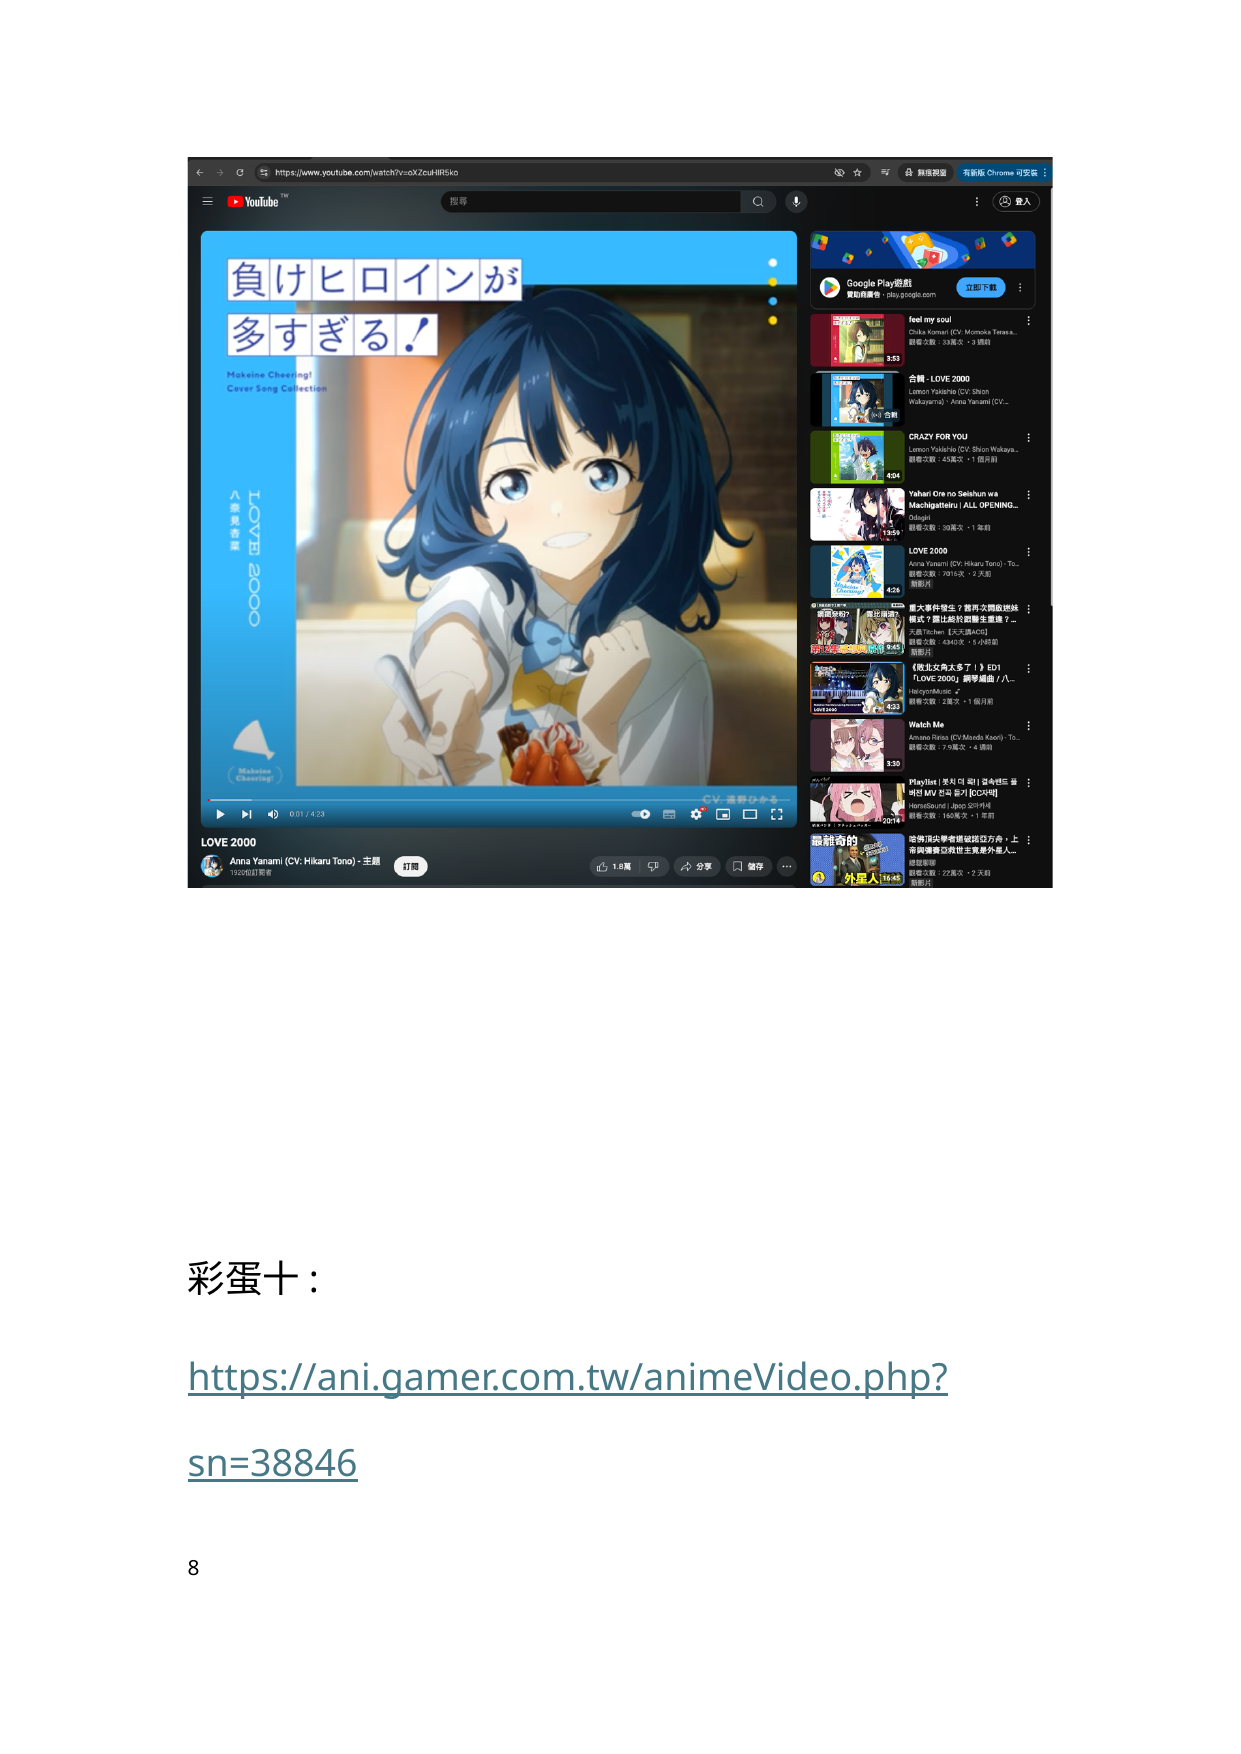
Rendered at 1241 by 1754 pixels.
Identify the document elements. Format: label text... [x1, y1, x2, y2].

picture [187, 157, 1053, 888]
text https://ani.gamer.com.tw/animeVideo.php?sn=38846 [187, 1338, 1053, 1499]
text 彩蛋十 : [187, 1238, 1053, 1313]
